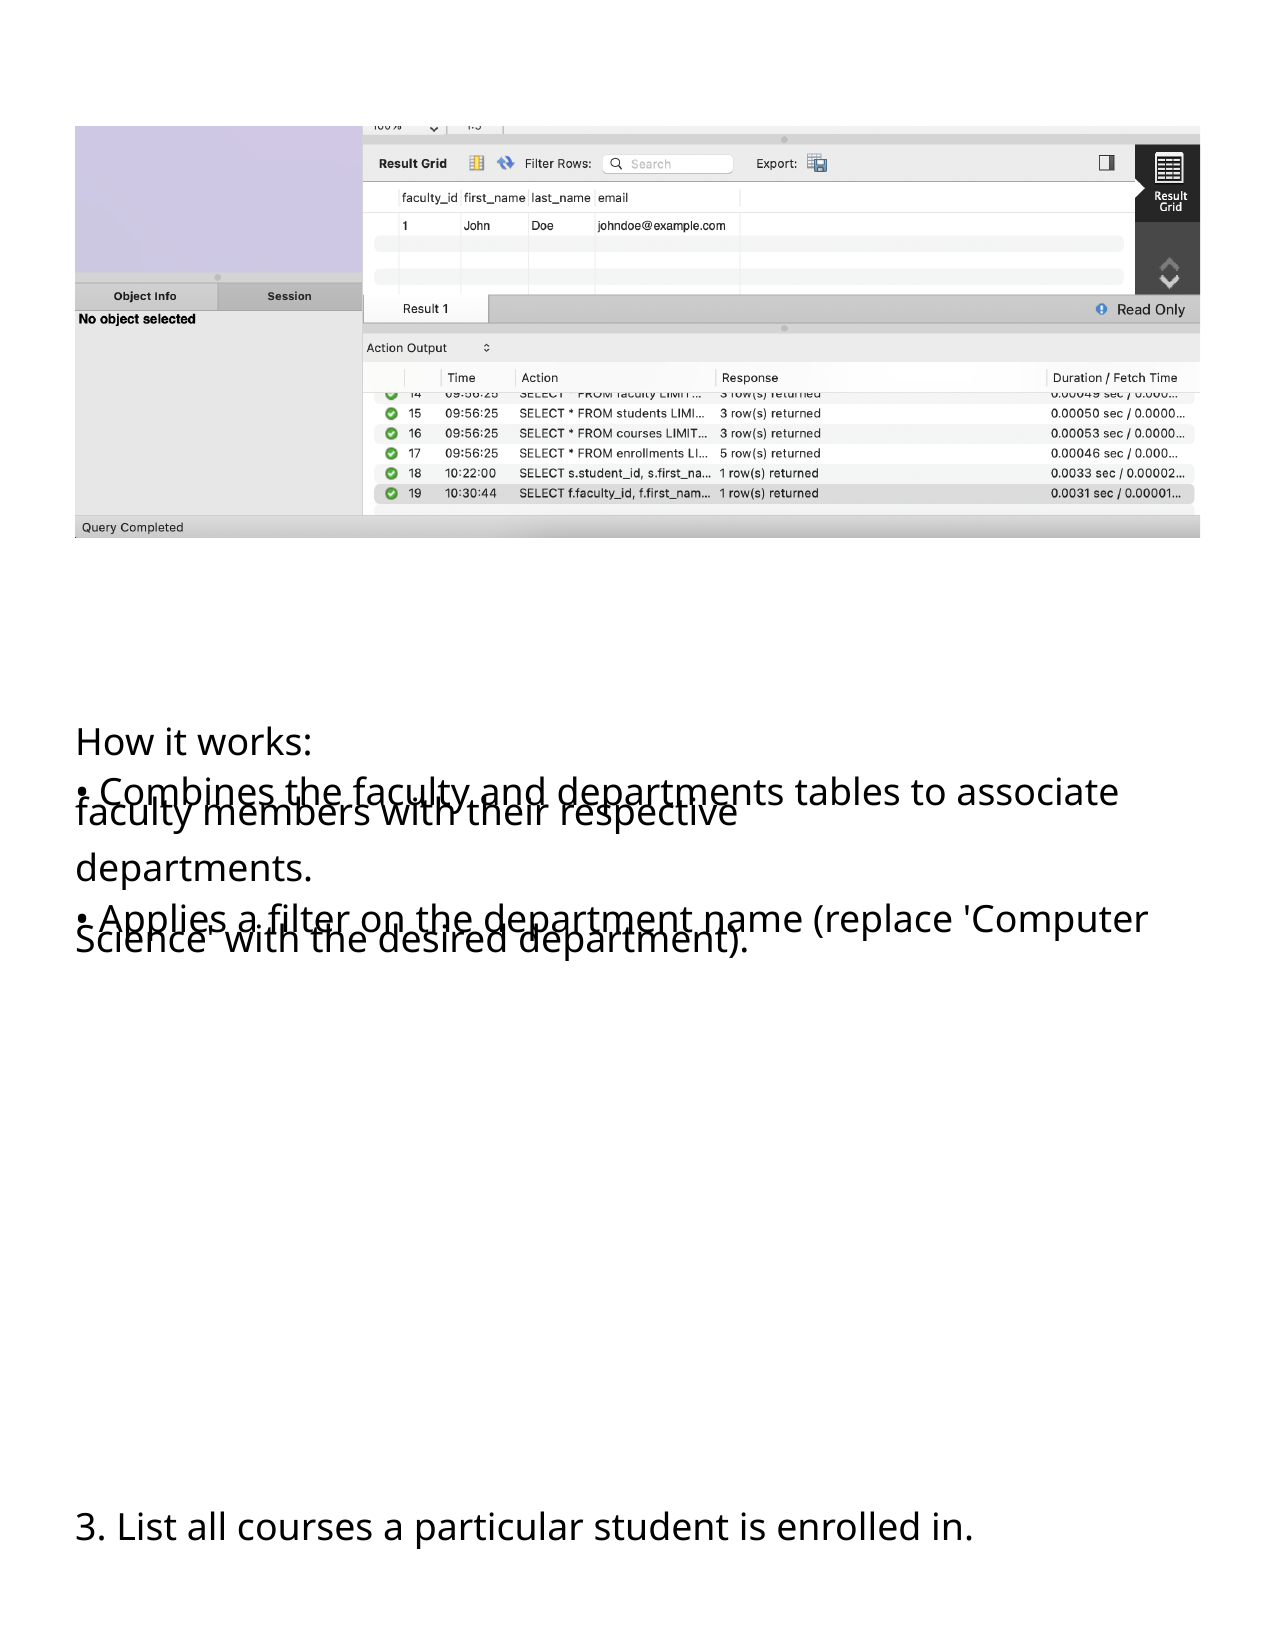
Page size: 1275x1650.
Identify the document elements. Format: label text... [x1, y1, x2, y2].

text • Combines the faculty and departments tables to associate faculty members with their respective [75, 785, 1200, 836]
text departments. [125, 861, 1200, 887]
text 3. List all courses a particular student is enrolled in. [75, 1520, 416, 1546]
text 3. List all courses a particular student is enrolled in. [419, 1520, 1200, 1546]
text • Applies a filter on the department name (replace 'Computer Science' with the desired department). [75, 912, 1200, 963]
text departments. [75, 861, 122, 887]
picture [75, 126, 1200, 538]
text How it works: [75, 735, 1200, 760]
